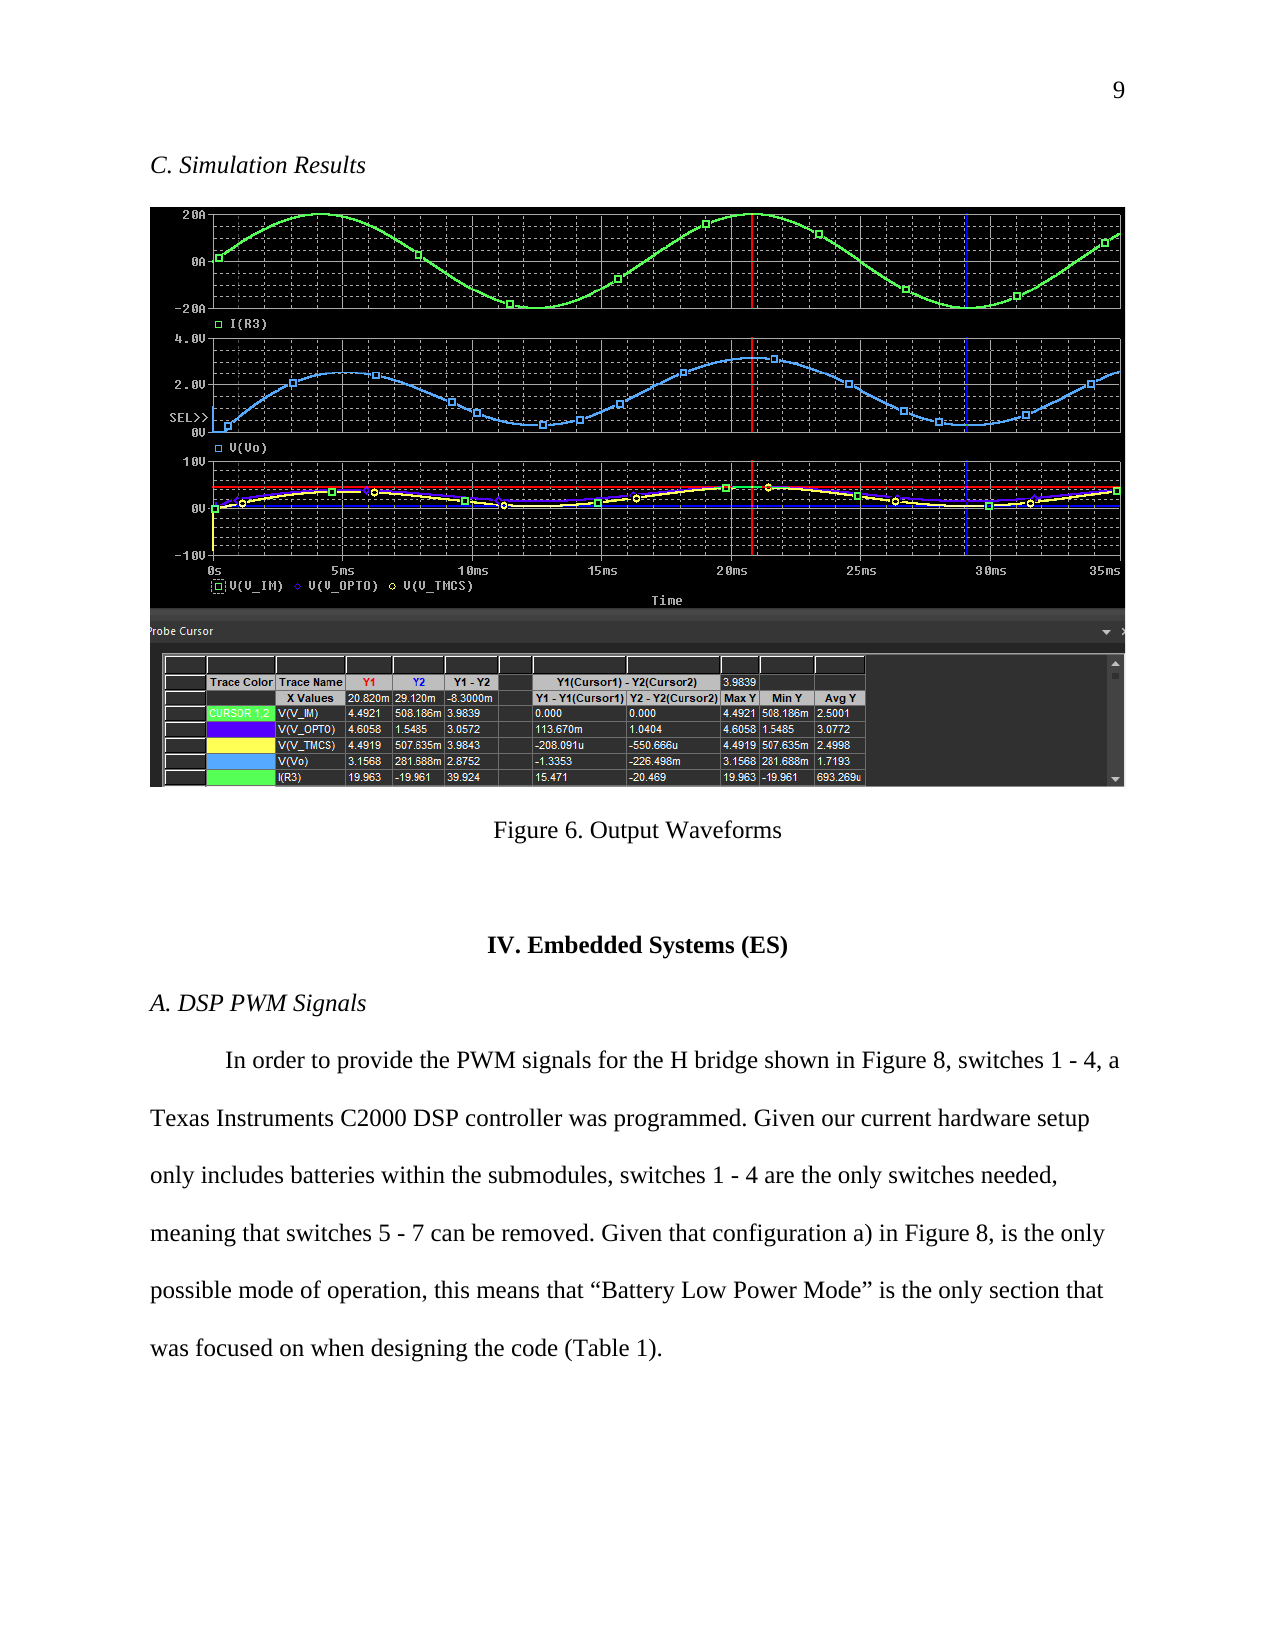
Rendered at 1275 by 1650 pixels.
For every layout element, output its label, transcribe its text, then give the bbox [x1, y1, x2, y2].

text In order to provide the PWM signals for the H bridge shown in Figure 8, switches 1 - 4, a Texas Instruments C2000 DSP controller was programmed. Given our current hardware setup only includes batteries within the submodules, switches 1 - 4 are the only switches needed, meaning that switches 5 - 7 can be removed. Given that configuration a) in Figure 8, is the only possible mode of operation, this means that “Battery Low Power Mode” is the only section that was focused on when designing the code (Table 1). [150, 1045, 1125, 1362]
subtitle Figure 6. Output Waveforms [150, 815, 1125, 844]
picture [150, 207, 1125, 787]
subtitle C. Simulation Results [150, 150, 1125, 179]
subtitle IV. Embedded Systems (ES) [150, 930, 1125, 959]
subtitle A. DSP PWM Signals [150, 988, 1125, 1017]
